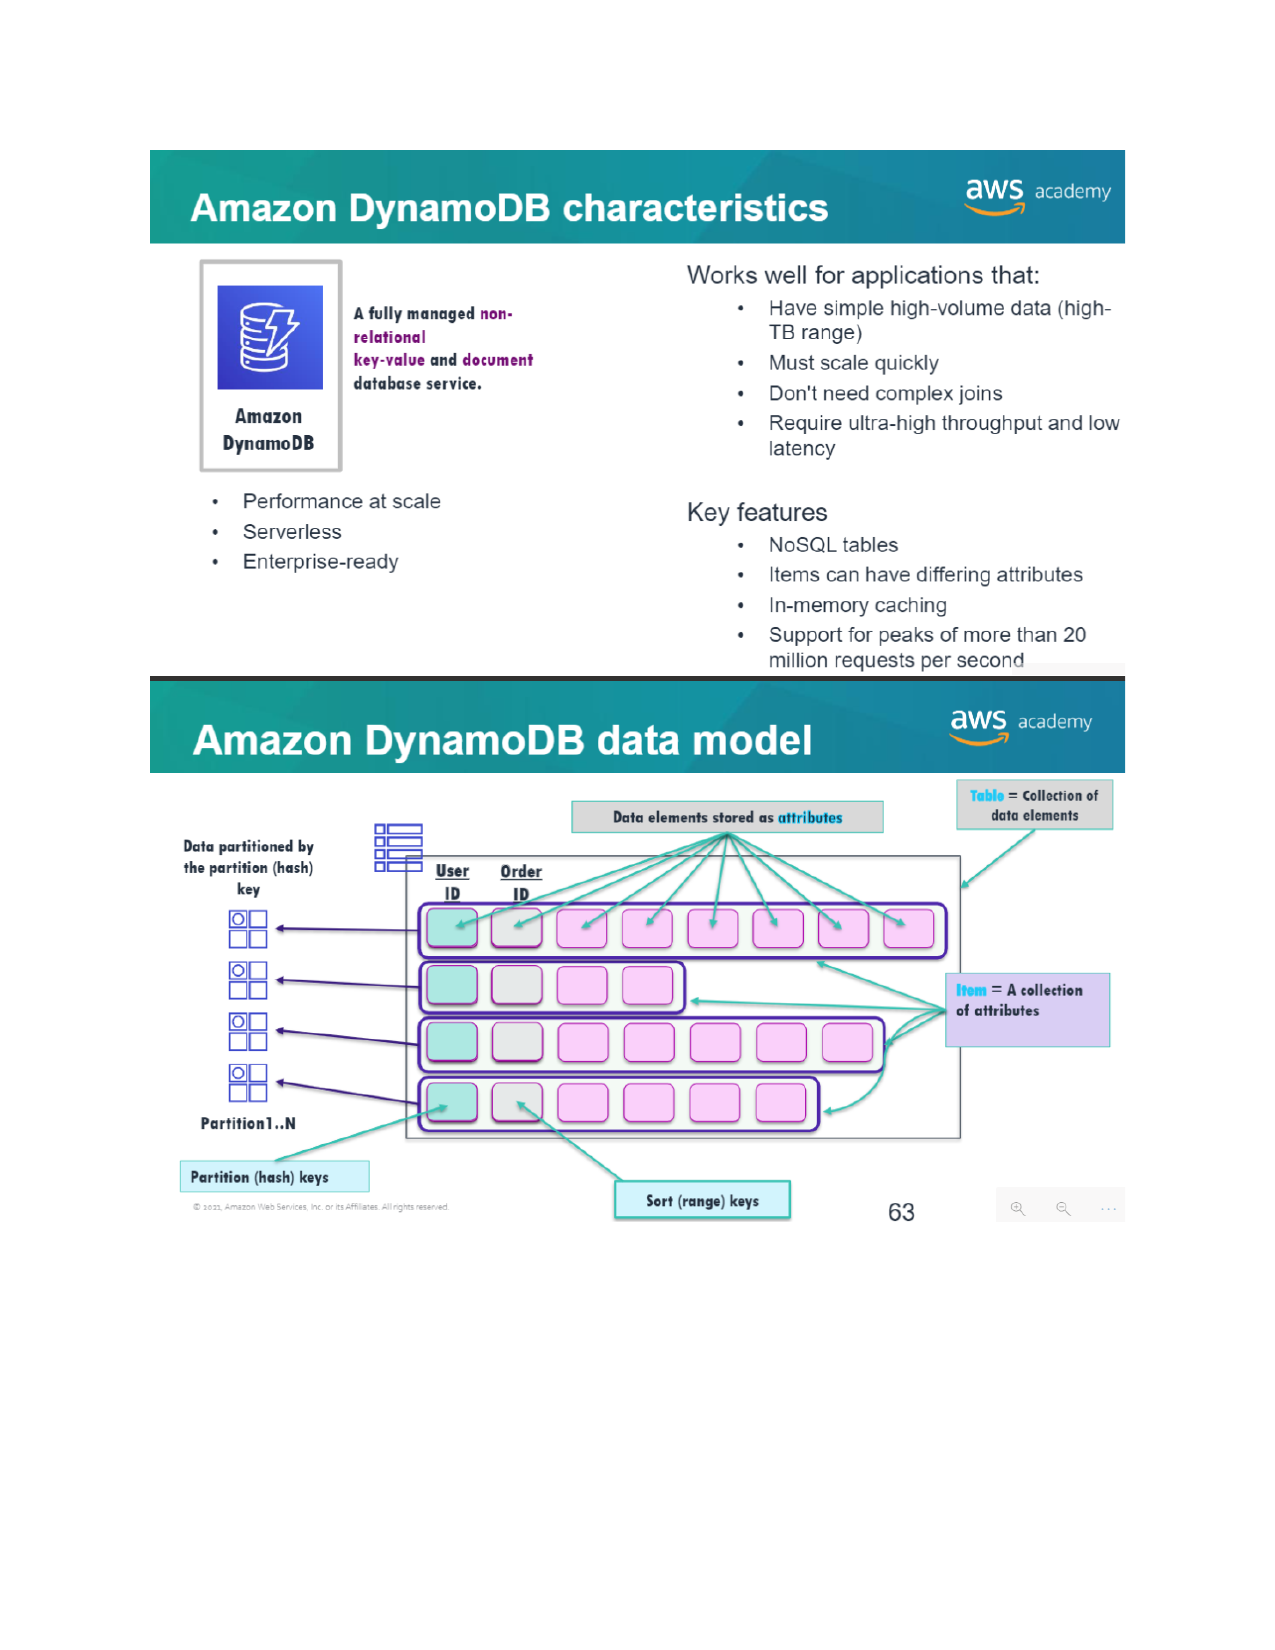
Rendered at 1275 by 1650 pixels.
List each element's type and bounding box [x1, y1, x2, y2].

picture [150, 150, 1125, 675]
picture [150, 676, 1125, 1222]
